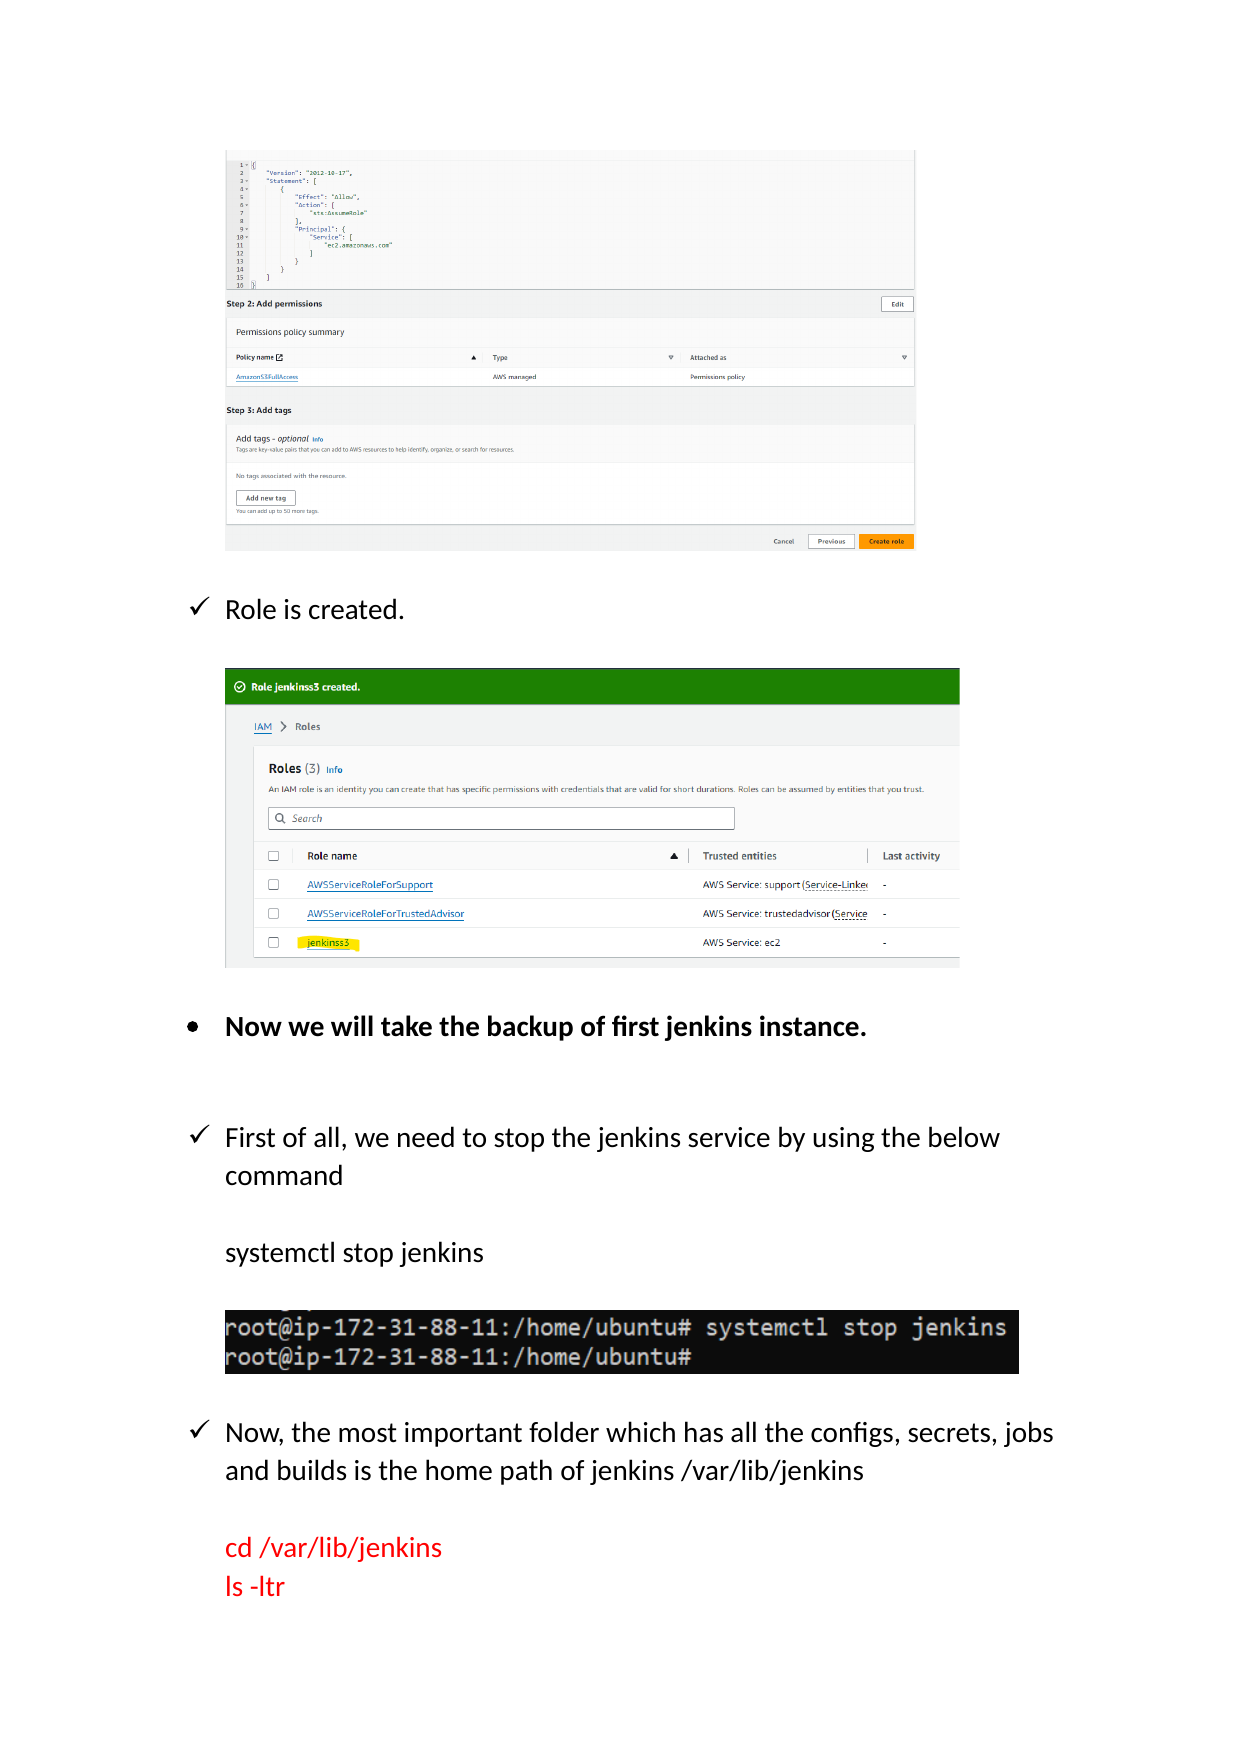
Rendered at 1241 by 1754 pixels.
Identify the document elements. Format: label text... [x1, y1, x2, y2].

picture [225, 668, 960, 968]
list Now, the most important folder which has all the configs, secrets, jobs and builds is the home path of jenkins /var/lib/jenkins [187, 1414, 1090, 1488]
list Now we will take the backup of first jenkins instance. [187, 1008, 1090, 1044]
list Role is created. [187, 591, 1090, 627]
list ls -ltr [225, 1568, 1090, 1603]
list First of all, we need to stop the jenkins service by using the below command [187, 1119, 1090, 1193]
picture [225, 1310, 1019, 1374]
list systemctl stop jenkins [225, 1234, 1090, 1269]
picture [225, 150, 917, 551]
list cd /var/lib/jenkins [225, 1529, 1090, 1565]
